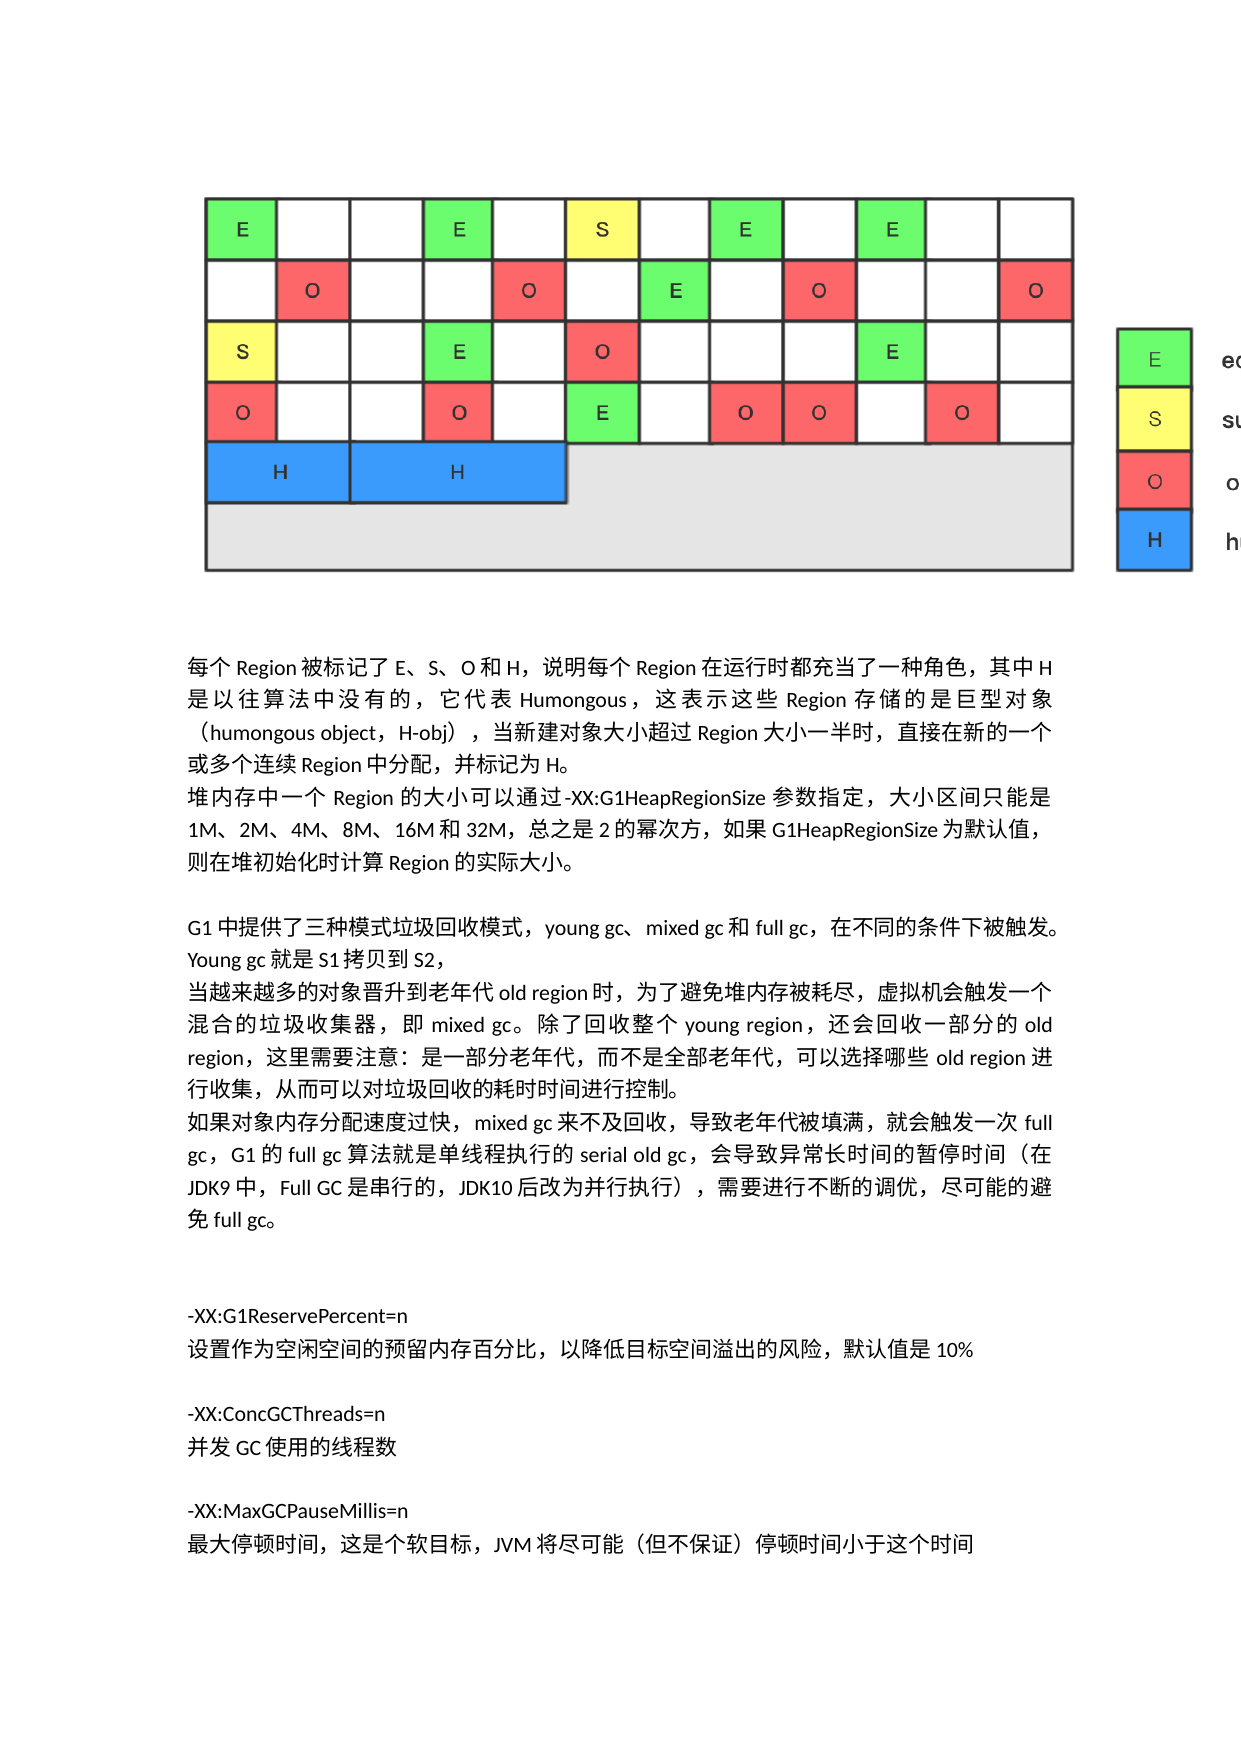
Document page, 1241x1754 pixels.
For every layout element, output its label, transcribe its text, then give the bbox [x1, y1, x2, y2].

text -XX:G1ReservePercent=n [187, 1299, 1053, 1332]
text 并发GC使用的线程数 [187, 1429, 1053, 1462]
picture [187, 162, 1241, 634]
text 如果对象内存分配速度过快，mixed gc来不及回收，导致老年代被填满，就会触发一次full gc，G1的full gc算法就是单线程执行的serial old gc，会导致异常长时间的暂停时间（在JDK9中，Full GC是串行的，JDK10后改为并行执行），需要进行不断的调优，尽可能的避免full gc。 [187, 1104, 1053, 1234]
text 每个Region被标记了E、S、O和H，说明每个Region在运行时都充当了一种角色，其中H是以往算法中没有的，它代表Humongous，这表示这些Region存储的是巨型对象（humongous object，H-obj），当新建对象大小超过Region大小一半时，直接在新的一个或多个连续Region中分配，并标记为H。 [187, 649, 1053, 779]
text 最大停顿时间，这是个软目标，JVM将尽可能（但不保证）停顿时间小于这个时间 [187, 1527, 1053, 1559]
text -XX:MaxGCPauseMillis=n [187, 1494, 1053, 1527]
text G1中提供了三种模式垃圾回收模式，young gc、mixed gc 和 full gc，在不同的条件下被触发。 [187, 909, 1053, 942]
text -XX:ConcGCThreads=n [187, 1397, 1053, 1429]
text 当越来越多的对象晋升到老年代old region时，为了避免堆内存被耗尽，虚拟机会触发一个混合的垃圾收集器，即mixed gc。除了回收整个young region，还会回收一部分的old region，这里需要注意：是一部分老年代，而不是全部老年代，可以选择哪些old region进行收集，从而可以对垃圾回收的耗时时间进行控制。 [187, 974, 1053, 1104]
text Young gc就是S1拷贝到S2， [187, 942, 1053, 974]
text 设置作为空闲空间的预留内存百分比，以降低目标空间溢出的风险，默认值是10% [187, 1332, 1053, 1364]
text 堆内存中一个Region的大小可以通过-XX:G1HeapRegionSize参数指定，大小区间只能是1M、2M、4M、8M、16M和32M，总之是2的幂次方，如果G1HeapRegionSize为默认值，则在堆初始化时计算Region的实际大小。 [187, 779, 1053, 877]
